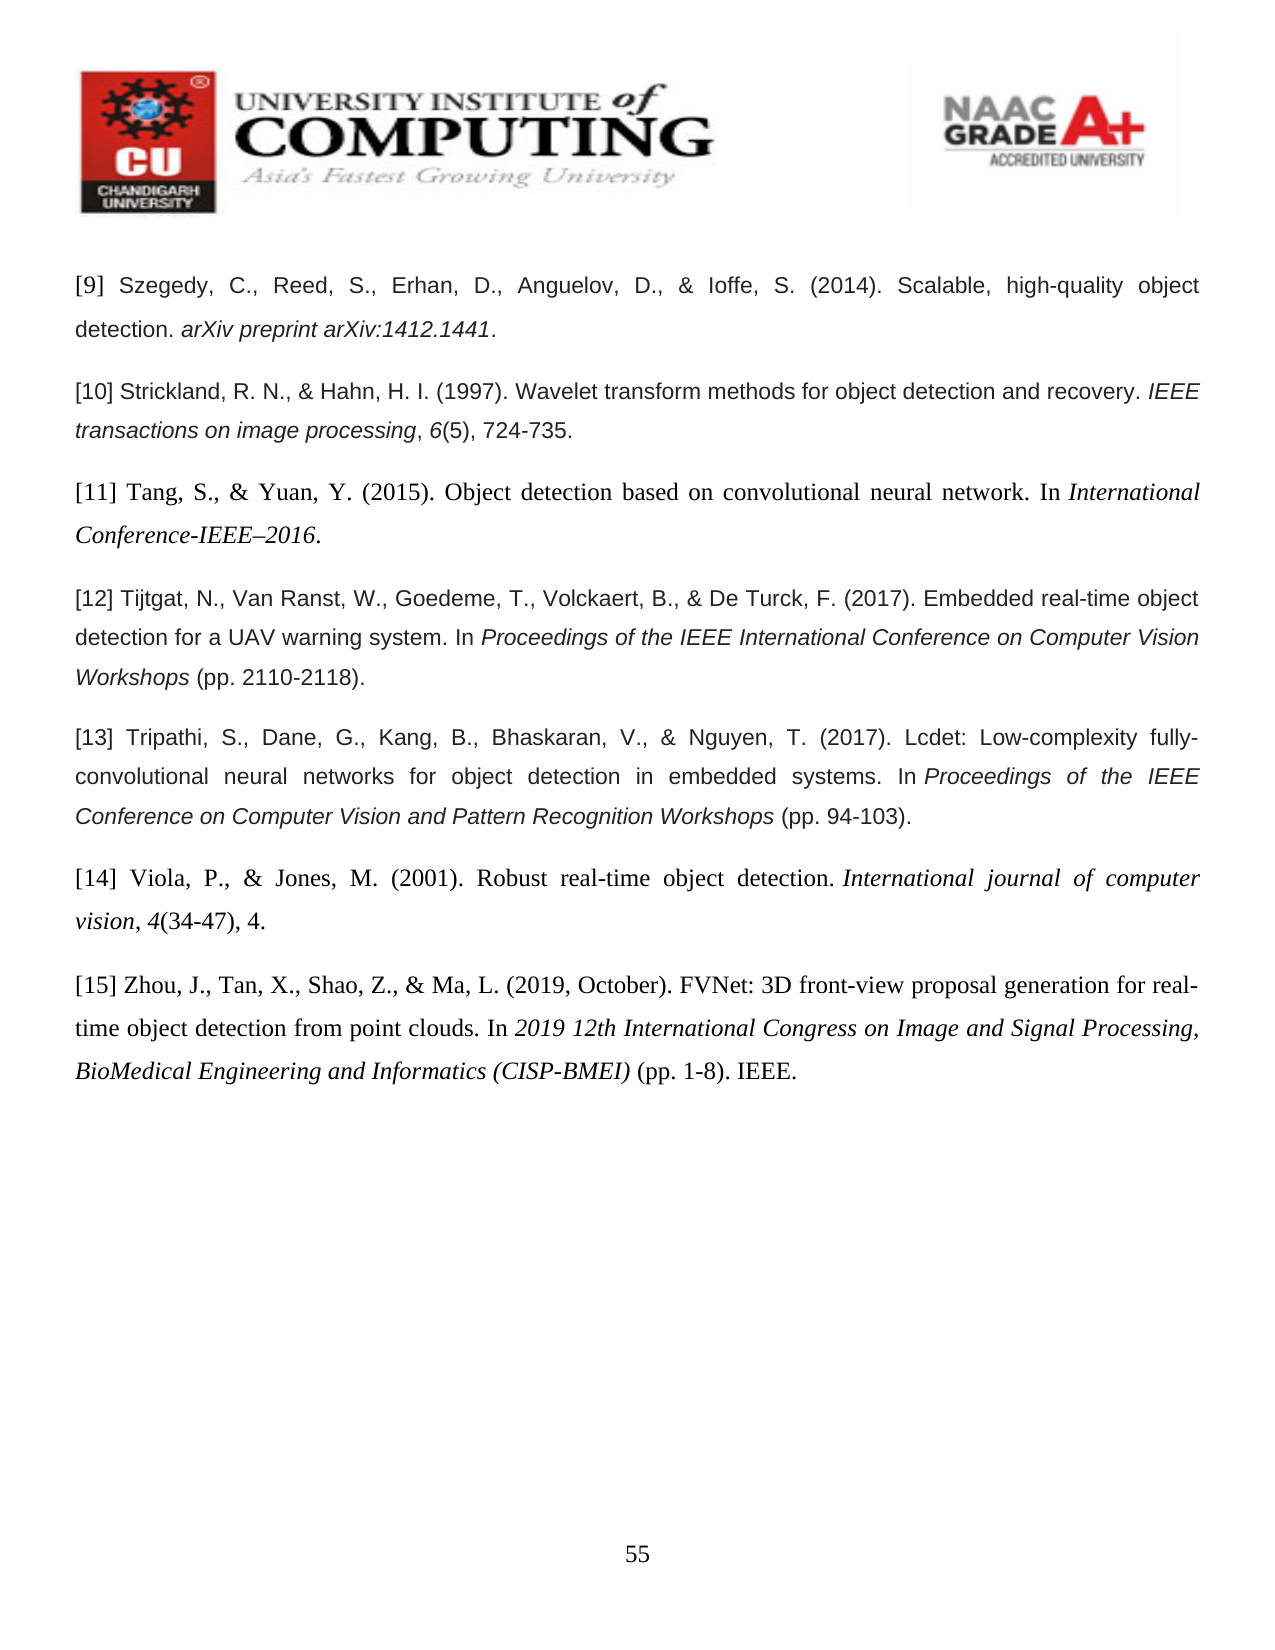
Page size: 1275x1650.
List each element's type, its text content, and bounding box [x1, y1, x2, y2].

text [15] Zhou, J., Tan, X., Shao, Z., & Ma, L. (2019, October). FVNet: 3D front-view proposal generation for real-time object detection from point clouds. In 2019 12th International Congress on Image and Signal Processing, BioMedical Engineering and Informatics (CISP-BMEI) (pp. 1-8). IEEE. [75, 1036, 1200, 1085]
text [15] Zhou, J., Tan, X., Shao, Z., & Ma, L. (2019, October). FVNet: 3D front-view proposal generation for real-time object detection from point clouds. In 2019 12th International Congress on Image and Signal Processing, BioMedical Engineering and Informatics (CISP-BMEI) (pp. 1-8). IEEE. [75, 999, 1200, 1034]
text [10] Strickland, R. N., & Hahn, H. I. (1997). Wavelet transform methods for object detection and recovery. IEEE transactions on image processing, 6(5), 724-735. [75, 404, 1200, 443]
picture [75, 29, 1181, 217]
text [13] Tripathi, S., Dane, G., Kang, B., Bhaskaran, V., & Nguyen, T. (2017). Lcdet: Low-complexity fully-convolutional neural networks for object detection in embedded systems. In Proceedings of the IEEE Conference on Computer Vision and Pattern Recognition Workshops (pp. 94-103). [75, 750, 1200, 829]
text [14] Viola, P., & Jones, M. (2001). Robust real-time object detection. International journal of computer vision, 4(34-47), 4. [75, 892, 1200, 935]
text [9] Szegedy, C., Reed, S., Erhan, D., Anguelov, D., & Ioffe, S. (2014). Scalable, high-quality object detection. arXiv preprint arXiv:1412.1441. [75, 299, 1200, 342]
text [12] Tijtgat, N., Van Ranst, W., Goedeme, T., Volckaert, B., & De Turck, F. (2017). Embedded real-time object detection for a UAV warning system. In Proceedings of the IEEE International Conference on Computer Vision Workshops (pp. 2110-2118). [75, 611, 1200, 690]
text [11] Tang, S., & Yuan, Y. (2015). Object detection based on convolutional neural network. In International Conference-IEEE–2016. [75, 506, 1200, 549]
